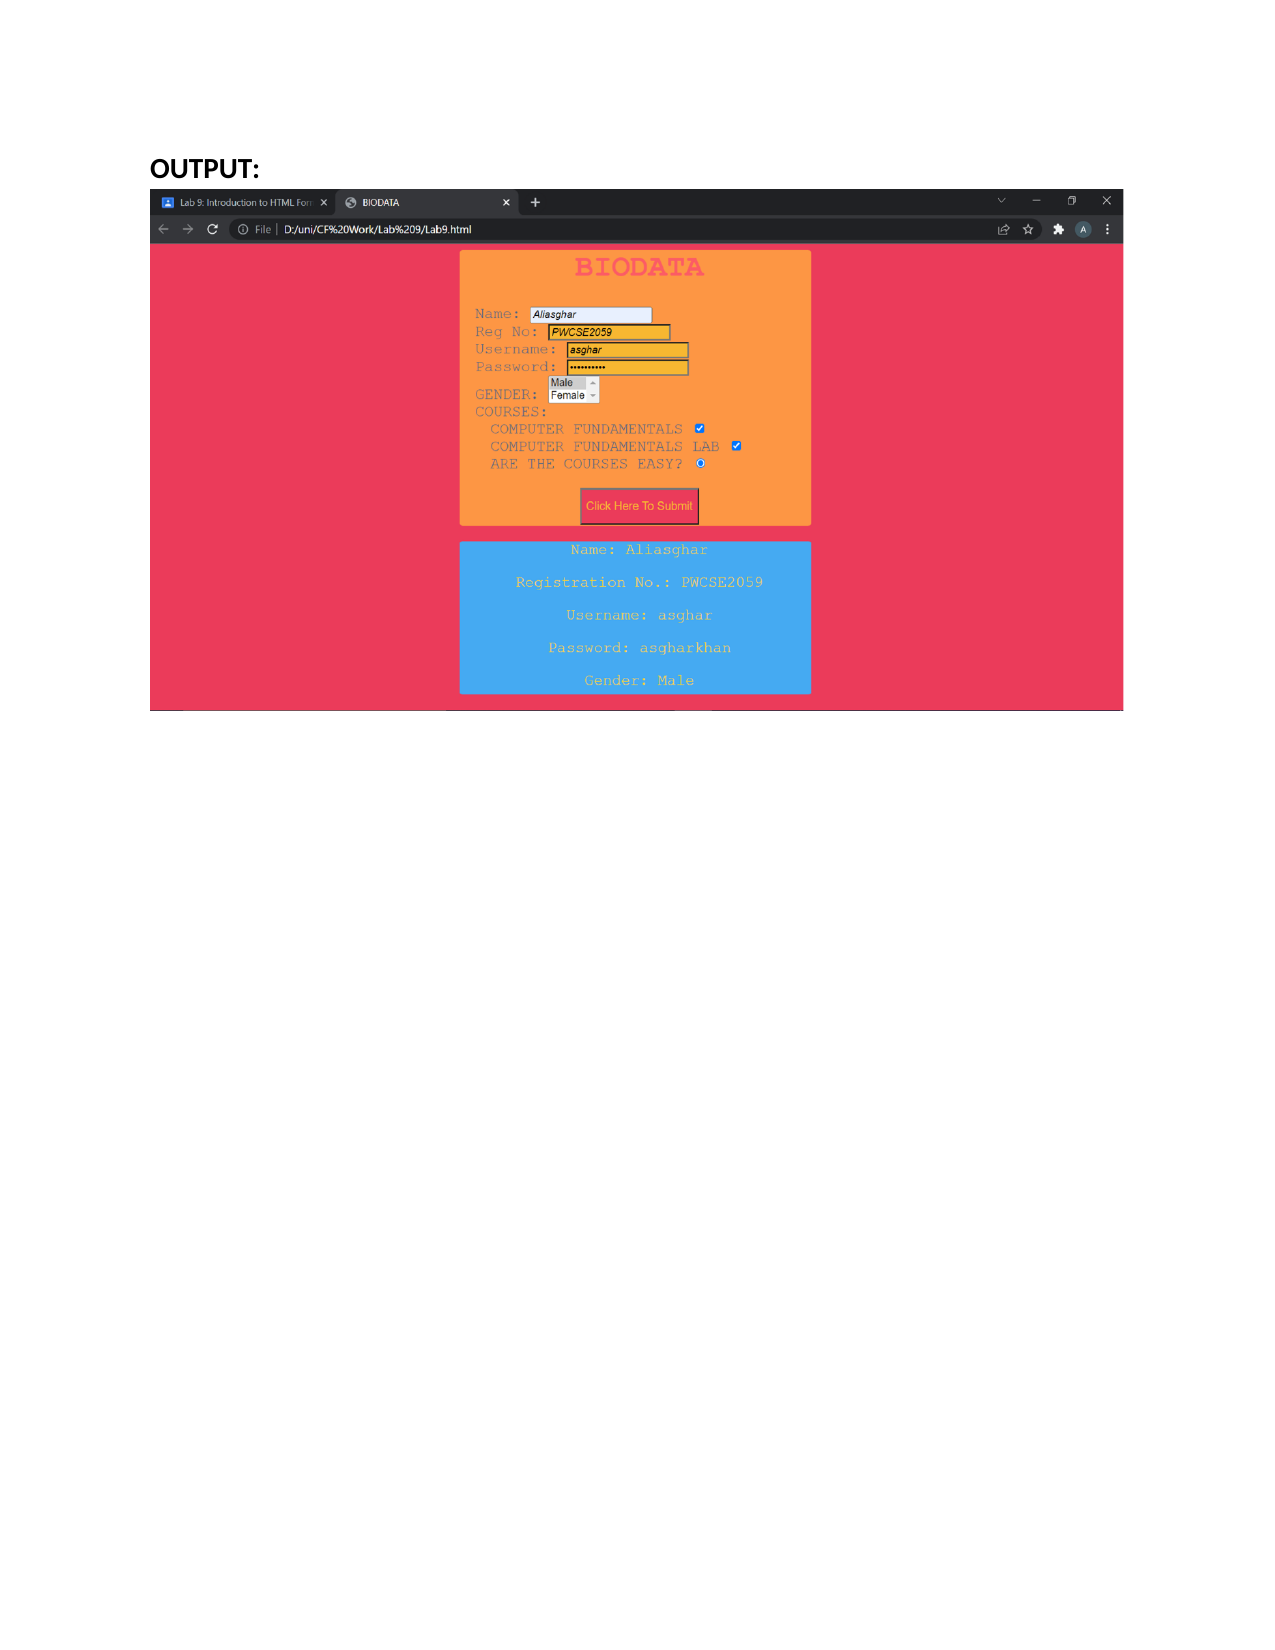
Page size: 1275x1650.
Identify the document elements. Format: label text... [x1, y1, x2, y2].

picture [150, 189, 1124, 711]
